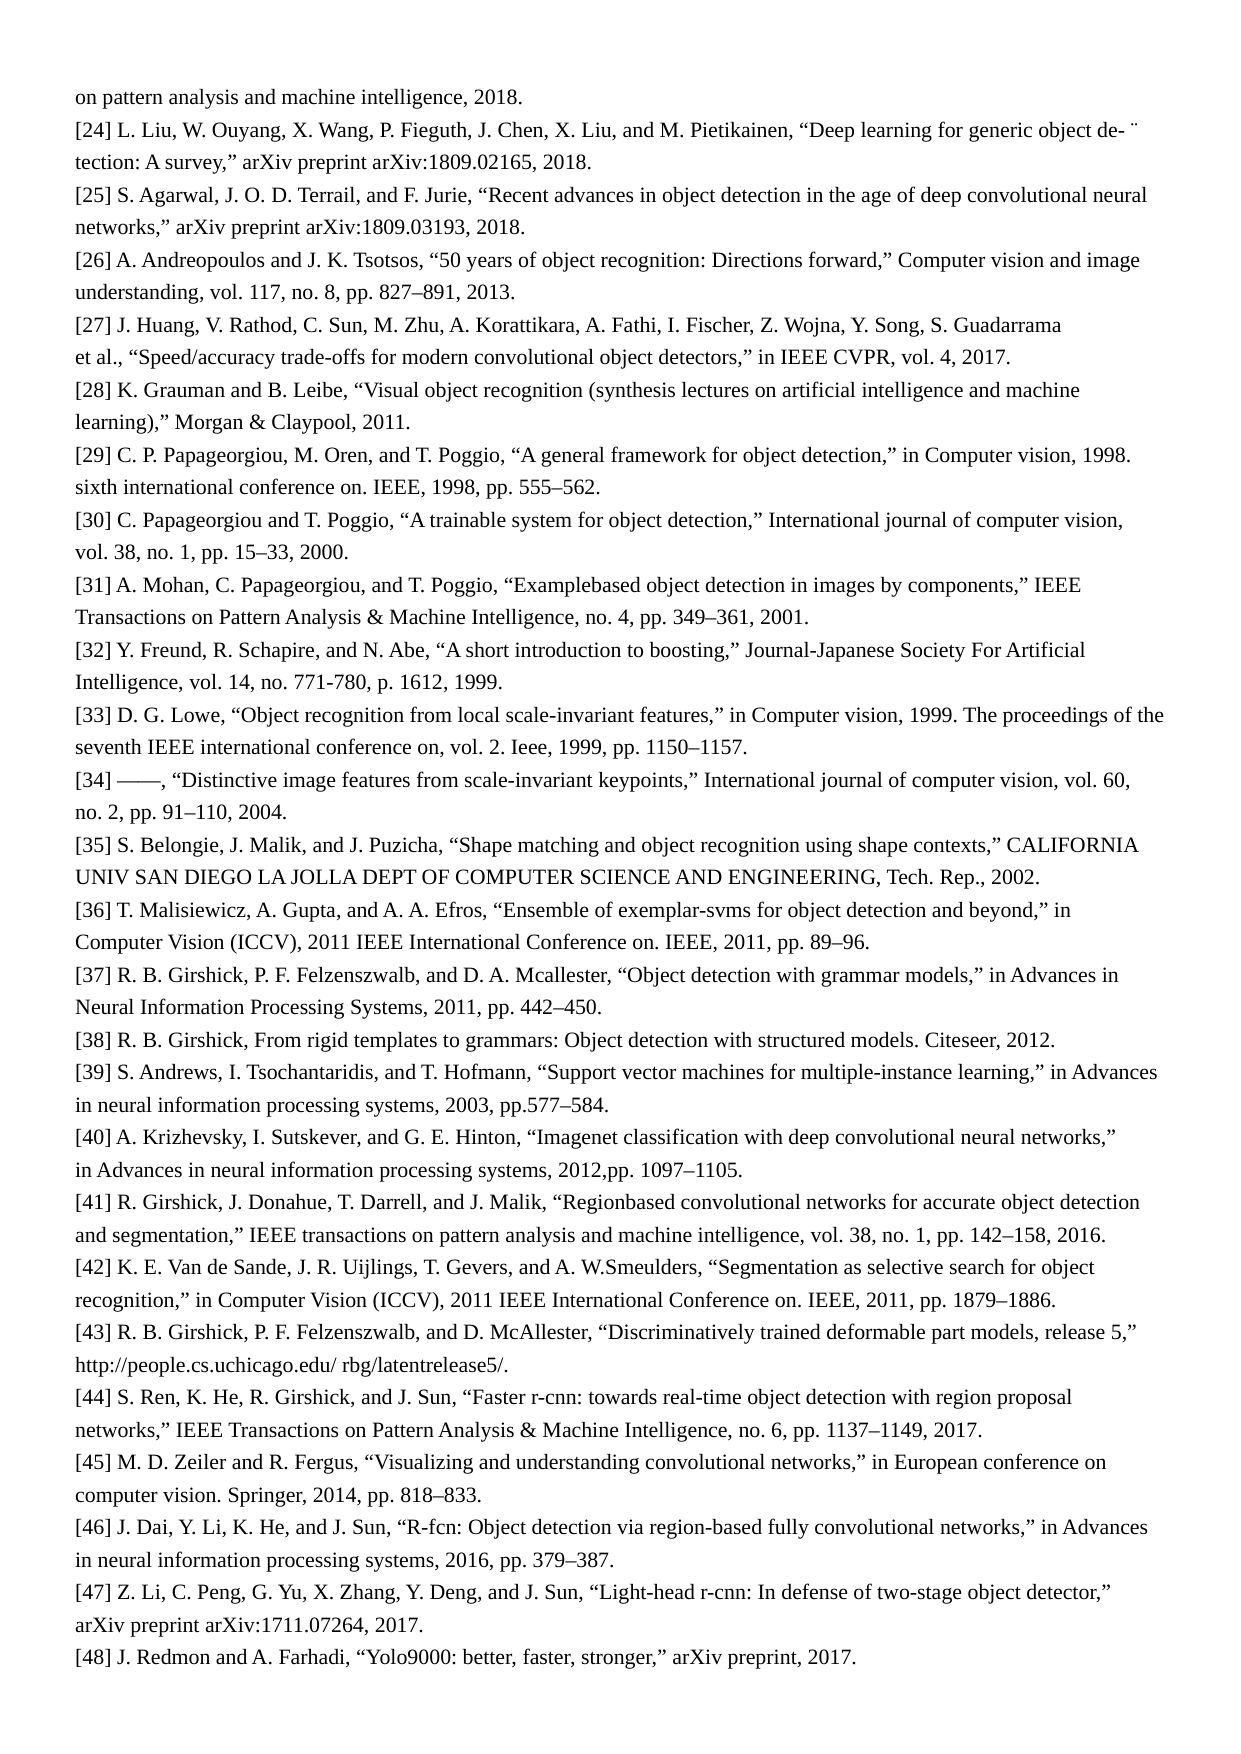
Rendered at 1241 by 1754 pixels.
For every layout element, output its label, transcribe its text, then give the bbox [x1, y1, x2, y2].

text [40] A. Krizhevsky, I. Sutskever, and G. E. Hinton, “Imagenet classification with deep convolutional neural networks,” [75, 1121, 1165, 1153]
text [27] J. Huang, V. Rathod, C. Sun, M. Zhu, A. Korattikara, A. Fathi, I. Fischer, Z. Wojna, Y. Song, S. Guadarrama [75, 308, 1165, 341]
text [43] R. B. Girshick, P. F. Felzenszwalb, and D. McAllester, “Discriminatively trained deformable part models, release 5,” http://people.cs.uchicago.edu/ rbg/latentrelease5/. [75, 1316, 1165, 1381]
text [28] K. Grauman and B. Leibe, “Visual object recognition (synthesis lectures on artificial intelligence and machine [75, 373, 1165, 406]
text seventh IEEE international conference on, vol. 2. Ieee, 1999, pp. 1150–1157. [75, 731, 1165, 763]
text [38] R. B. Girshick, From rigid templates to grammars: Object detection with structured models. Citeseer, 2012. [75, 1023, 1165, 1056]
text networks,” arXiv preprint arXiv:1809.03193, 2018. [75, 211, 1165, 243]
text tection: A survey,” arXiv preprint arXiv:1809.02165, 2018. [75, 146, 1165, 178]
text learning),” Morgan & Claypool, 2011. [75, 406, 1165, 438]
text in Advances in neural information processing systems, 2012,pp. 1097–1105. [75, 1153, 1165, 1186]
text networks,” IEEE Transactions on Pattern Analysis & Machine Intelligence, no. 6, pp. 1137–1149, 2017. [75, 1413, 1165, 1446]
text vol. 38, no. 1, pp. 15–33, 2000. [75, 536, 1165, 568]
text [37] R. B. Girshick, P. F. Felzenszwalb, and D. A. Mcallester, “Object detection with grammar models,” in Advances in [75, 958, 1165, 991]
text recognition,” in Computer Vision (ICCV), 2011 IEEE International Conference on. IEEE, 2011, pp. 1879–1886. [75, 1283, 1165, 1316]
text Computer Vision (ICCV), 2011 IEEE International Conference on. IEEE, 2011, pp. 89–96. [75, 926, 1165, 958]
text [30] C. Papageorgiou and T. Poggio, “A trainable system for object detection,” International journal of computer vision, [75, 503, 1165, 536]
text [29] C. P. Papageorgiou, M. Oren, and T. Poggio, “A general framework for object detection,” in Computer vision, 1998. [75, 438, 1165, 471]
text [48] J. Redmon and A. Farhadi, “Yolo9000: better, faster, stronger,” arXiv preprint, 2017. [75, 1641, 1165, 1673]
text [26] A. Andreopoulos and J. K. Tsotsos, “50 years of object recognition: Directions forward,” Computer vision and image understanding, vol. 117, no. 8, pp. 827–891, 2013. [75, 243, 1165, 308]
text in neural information processing systems, 2016, pp. 379–387. [75, 1543, 1165, 1576]
text [35] S. Belongie, J. Malik, and J. Puzicha, “Shape matching and object recognition using shape contexts,” CALIFORNIA [75, 828, 1165, 861]
text sixth international conference on. IEEE, 1998, pp. 555–562. [75, 471, 1165, 503]
text [39] S. Andrews, I. Tsochantaridis, and T. Hofmann, “Support vector machines for multiple-instance learning,” in Advances in neural information processing systems, 2003, pp.577–584. [75, 1056, 1165, 1121]
text no. 2, pp. 91–110, 2004. [75, 796, 1165, 828]
text et al., “Speed/accuracy trade-offs for modern convolutional object detectors,” in IEEE CVPR, vol. 4, 2017. [75, 341, 1165, 373]
text UNIV SAN DIEGO LA JOLLA DEPT OF COMPUTER SCIENCE AND ENGINEERING, Tech. Rep., 2002. [75, 861, 1165, 893]
text [36] T. Malisiewicz, A. Gupta, and A. A. Efros, “Ensemble of exemplar-svms for object detection and beyond,” in [75, 893, 1165, 926]
text [42] K. E. Van de Sande, J. R. Uijlings, T. Gevers, and A. W.Smeulders, “Segmentation as selective search for object [75, 1251, 1165, 1283]
text [25] S. Agarwal, J. O. D. Terrail, and F. Jurie, “Recent advances in object detection in the age of deep convolutional neural [75, 178, 1165, 211]
text [31] A. Mohan, C. Papageorgiou, and T. Poggio, “Examplebased object detection in images by components,” IEEE [75, 568, 1165, 601]
text [44] S. Ren, K. He, R. Girshick, and J. Sun, “Faster r-cnn: towards real-time object detection with region proposal [75, 1381, 1165, 1413]
text on pattern analysis and machine intelligence, 2018. [75, 81, 1165, 113]
text [24] L. Liu, W. Ouyang, X. Wang, P. Fieguth, J. Chen, X. Liu, and M. Pietikainen, “Deep learning for generic object de- ¨ [75, 113, 1165, 146]
text [45] M. D. Zeiler and R. Fergus, “Visualizing and understanding convolutional networks,” in European conference on computer vision. Springer, 2014, pp. 818–833. [75, 1446, 1165, 1511]
text [47] Z. Li, C. Peng, G. Yu, X. Zhang, Y. Deng, and J. Sun, “Light-head r-cnn: In defense of two-stage object detector,” arXiv preprint arXiv:1711.07264, 2017. [75, 1576, 1165, 1641]
text [34] ——, “Distinctive image features from scale-invariant keypoints,” International journal of computer vision, vol. 60, [75, 763, 1165, 796]
text [41] R. Girshick, J. Donahue, T. Darrell, and J. Malik, “Regionbased convolutional networks for accurate object detection and segmentation,” IEEE transactions on pattern analysis and machine intelligence, vol. 38, no. 1, pp. 142–158, 2016. [75, 1186, 1165, 1251]
text [46] J. Dai, Y. Li, K. He, and J. Sun, “R-fcn: Object detection via region-based fully convolutional networks,” in Advances [75, 1511, 1165, 1543]
text Neural Information Processing Systems, 2011, pp. 442–450. [75, 991, 1165, 1023]
text Transactions on Pattern Analysis & Machine Intelligence, no. 4, pp. 349–361, 2001. [75, 601, 1165, 633]
text [33] D. G. Lowe, “Object recognition from local scale-invariant features,” in Computer vision, 1999. The proceedings of the [75, 698, 1165, 731]
text [32] Y. Freund, R. Schapire, and N. Abe, “A short introduction to boosting,” Journal-Japanese Society For Artificial Intelligence, vol. 14, no. 771-780, p. 1612, 1999. [75, 633, 1165, 698]
